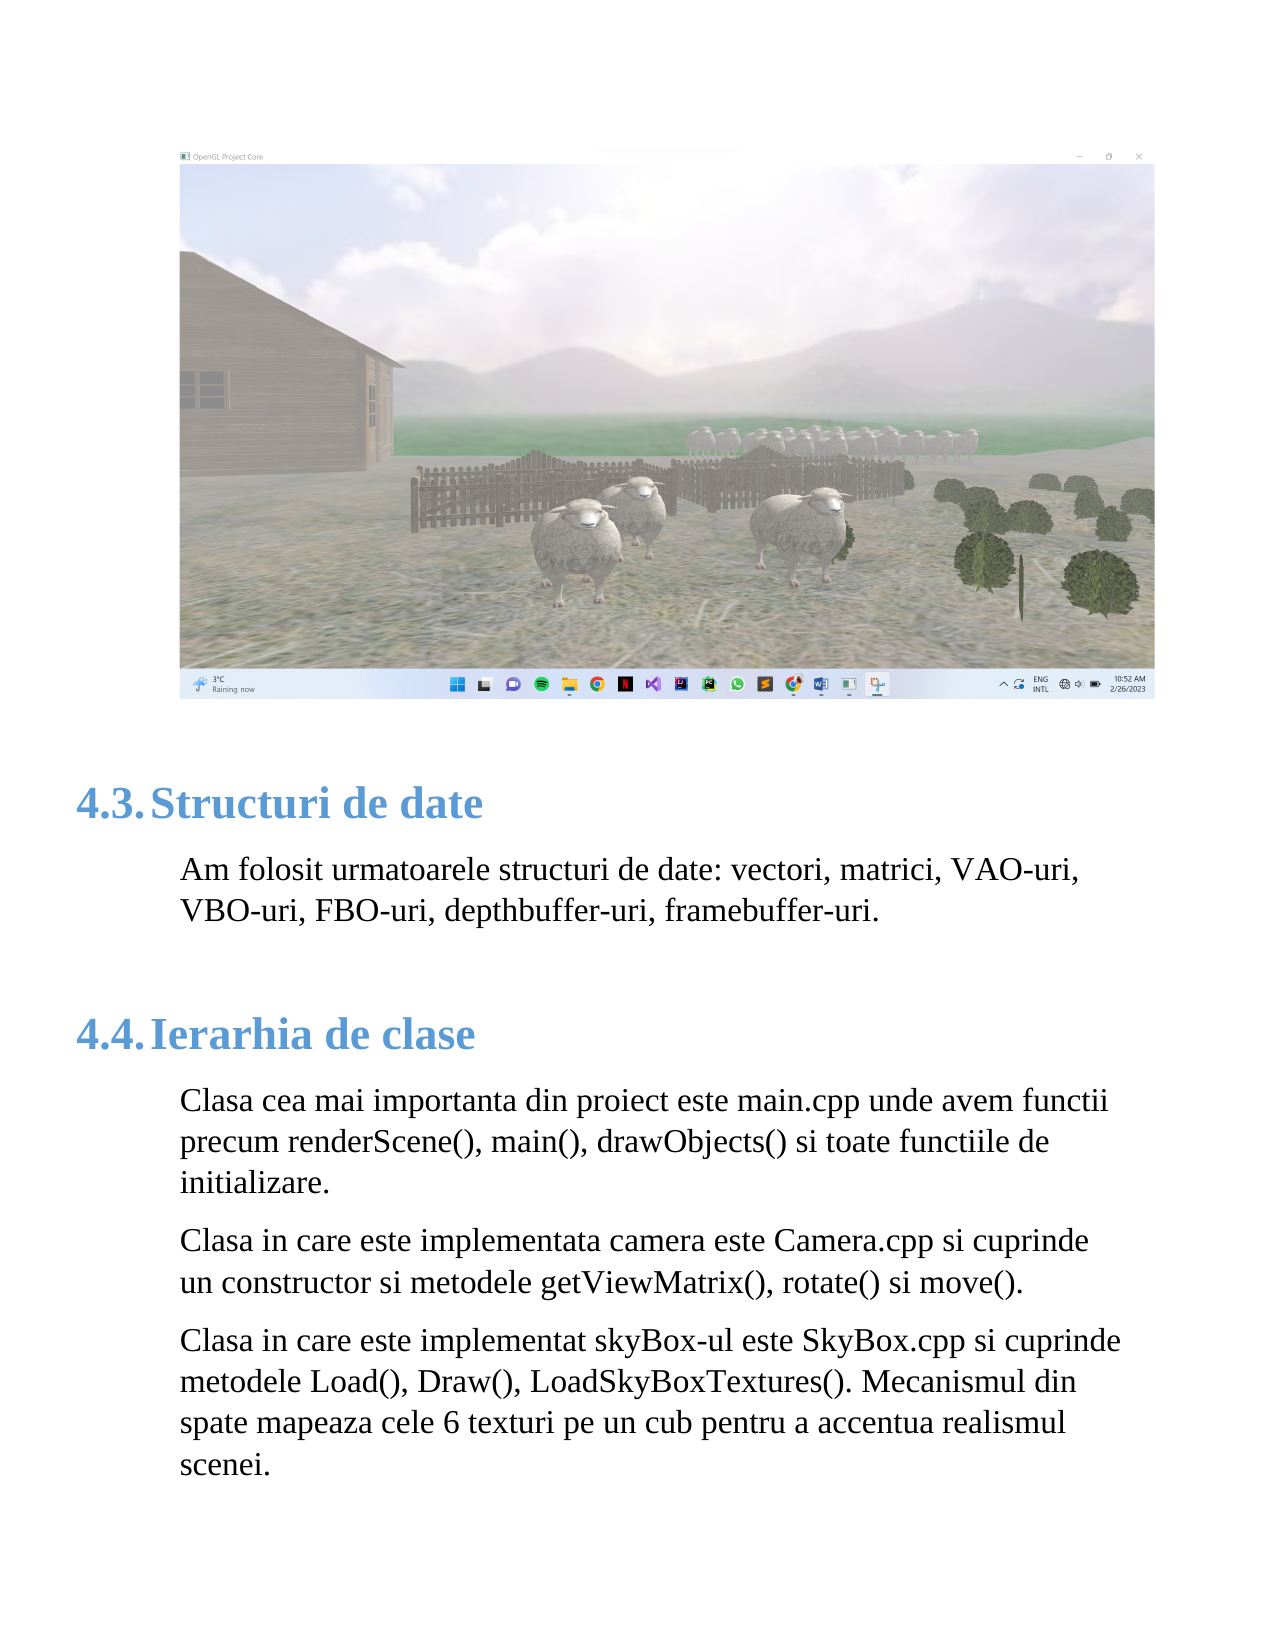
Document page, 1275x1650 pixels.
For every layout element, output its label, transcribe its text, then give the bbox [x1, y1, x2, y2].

text Clasa in care este implementat skyBox-ul este SkyBox.cpp si cuprinde metodele Load(), Draw(), LoadSkyBoxTextures(). Mecanismul din spate mapeaza cele 6 texturi pe un cub pentru a accentua realismul scenei. [179, 1320, 1125, 1482]
text Clasa in care este implementata camera este Camera.cpp si cuprinde un constructor si metodele getViewMatrix(), rotate() si move(). [179, 1221, 1125, 1300]
text Am folosit urmatoarele structuri de date: vectori, matrici, VAO-uri, VBO-uri, FBO-uri, depthbuffer-uri, framebuffer-uri. [179, 849, 1125, 928]
list Structuri de date [76, 775, 1125, 828]
picture [179, 150, 1155, 699]
text Clasa cea mai importanta din proiect este main.cpp unde avem functii precum renderScene(), main(), drawObjects() si toate functiile de initializare. [179, 1080, 1125, 1201]
list Ierarhia de clase [76, 1006, 1125, 1059]
